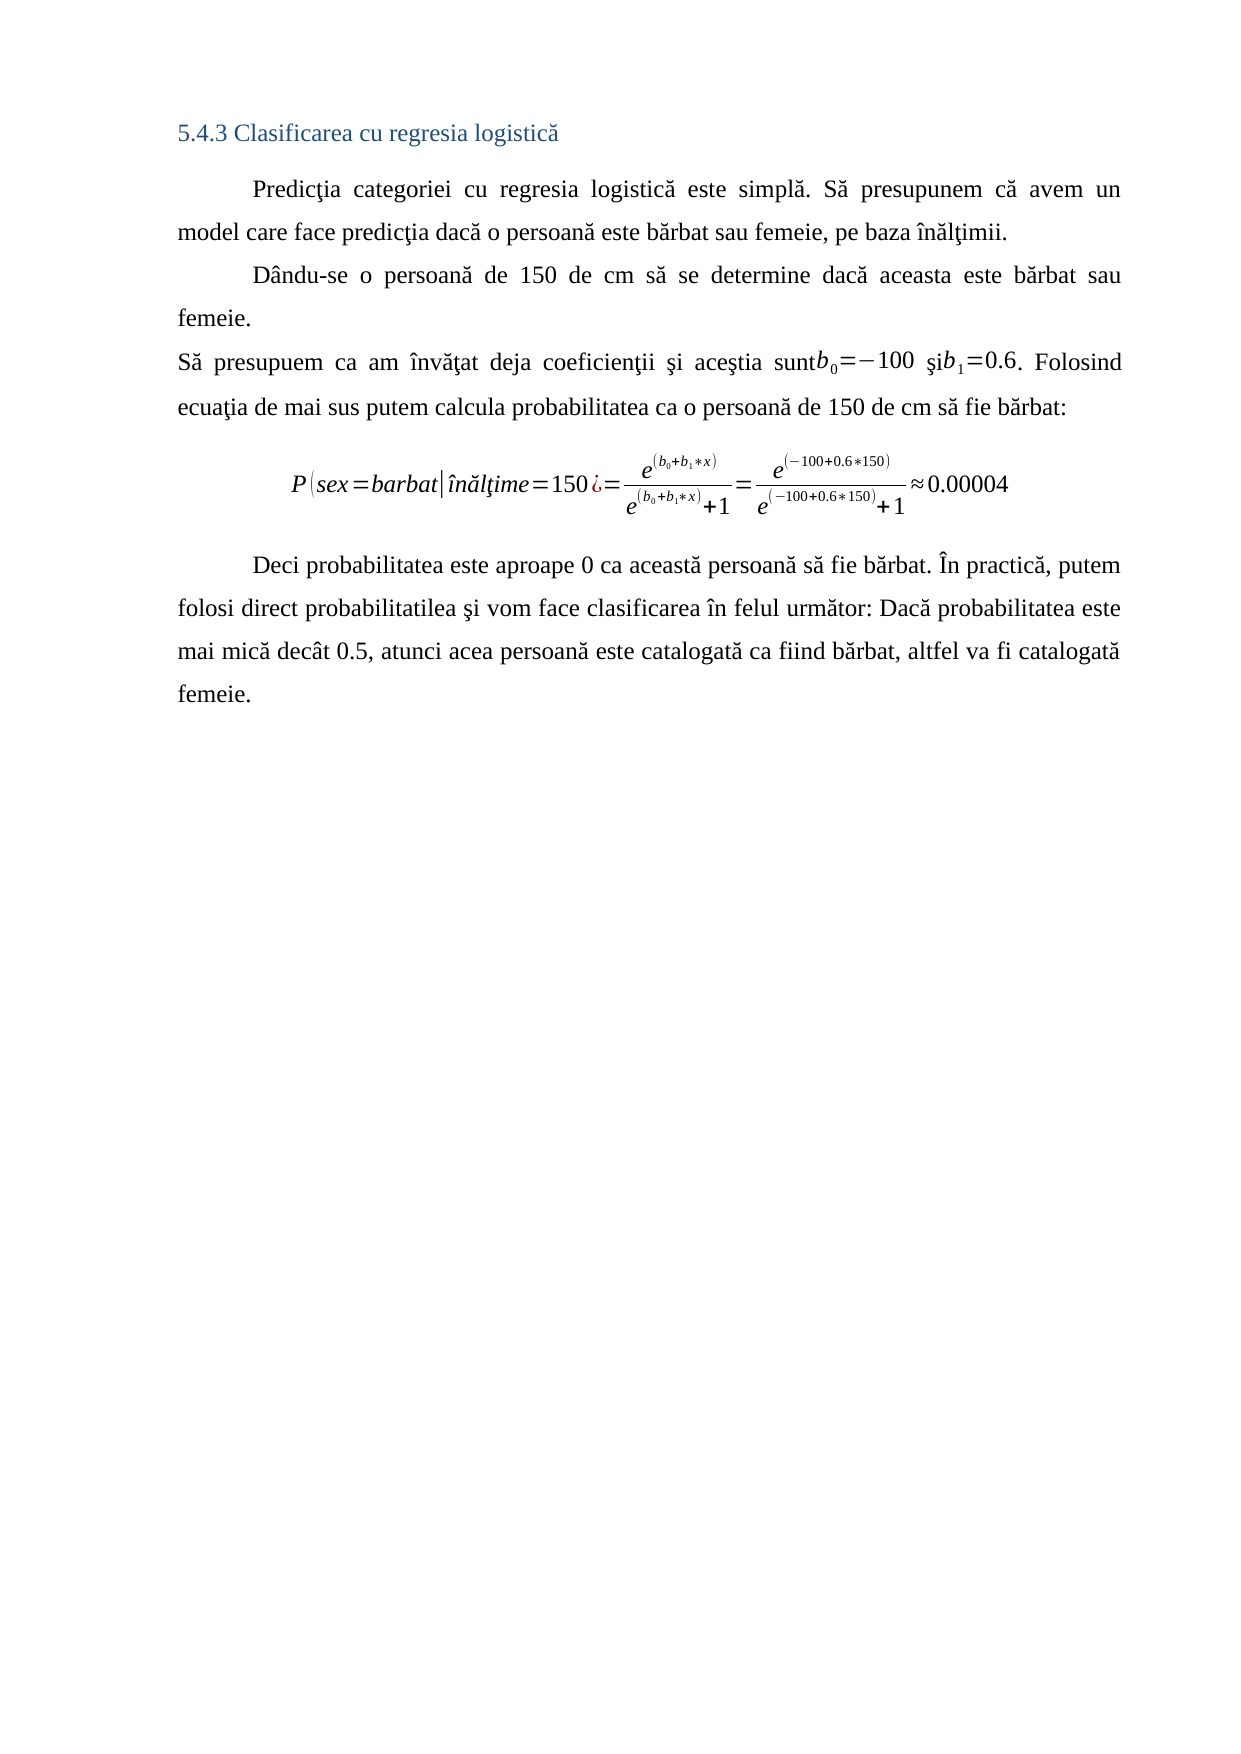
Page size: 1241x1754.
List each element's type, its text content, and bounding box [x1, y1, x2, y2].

text Predicţia categoriei cu regresia logistică este simplă. Să presupunem că avem un model care face predicţia dacă o persoană este bărbat sau femeie, pe baza înălţimii. [177, 174, 1122, 246]
text Deci probabilitatea este aproape 0 ca această persoană să fie bărbat. În practică, putem folosi direct probabilitatilea şi vom face clasificarea în felul următor: Dacă probabilitatea este mai mică decât 0.5, atunci acea persoană este catalogată ca fiind bărbat, altfel va fi catalogată femeie. [177, 550, 1122, 708]
text Dându-se o persoană de 150 de cm să se determine dacă aceasta este bărbat sau femeie. Să presupuem ca am învăţat deja coeficienţii şi aceştia sunt şi. Folosind ecuaţia de mai sus putem calcula probabilitatea ca o persoană de 150 de cm să fie bărbat: [177, 260, 1122, 421]
subtitle 5.4.3 Clasificarea cu regresia logistică [177, 118, 1122, 147]
